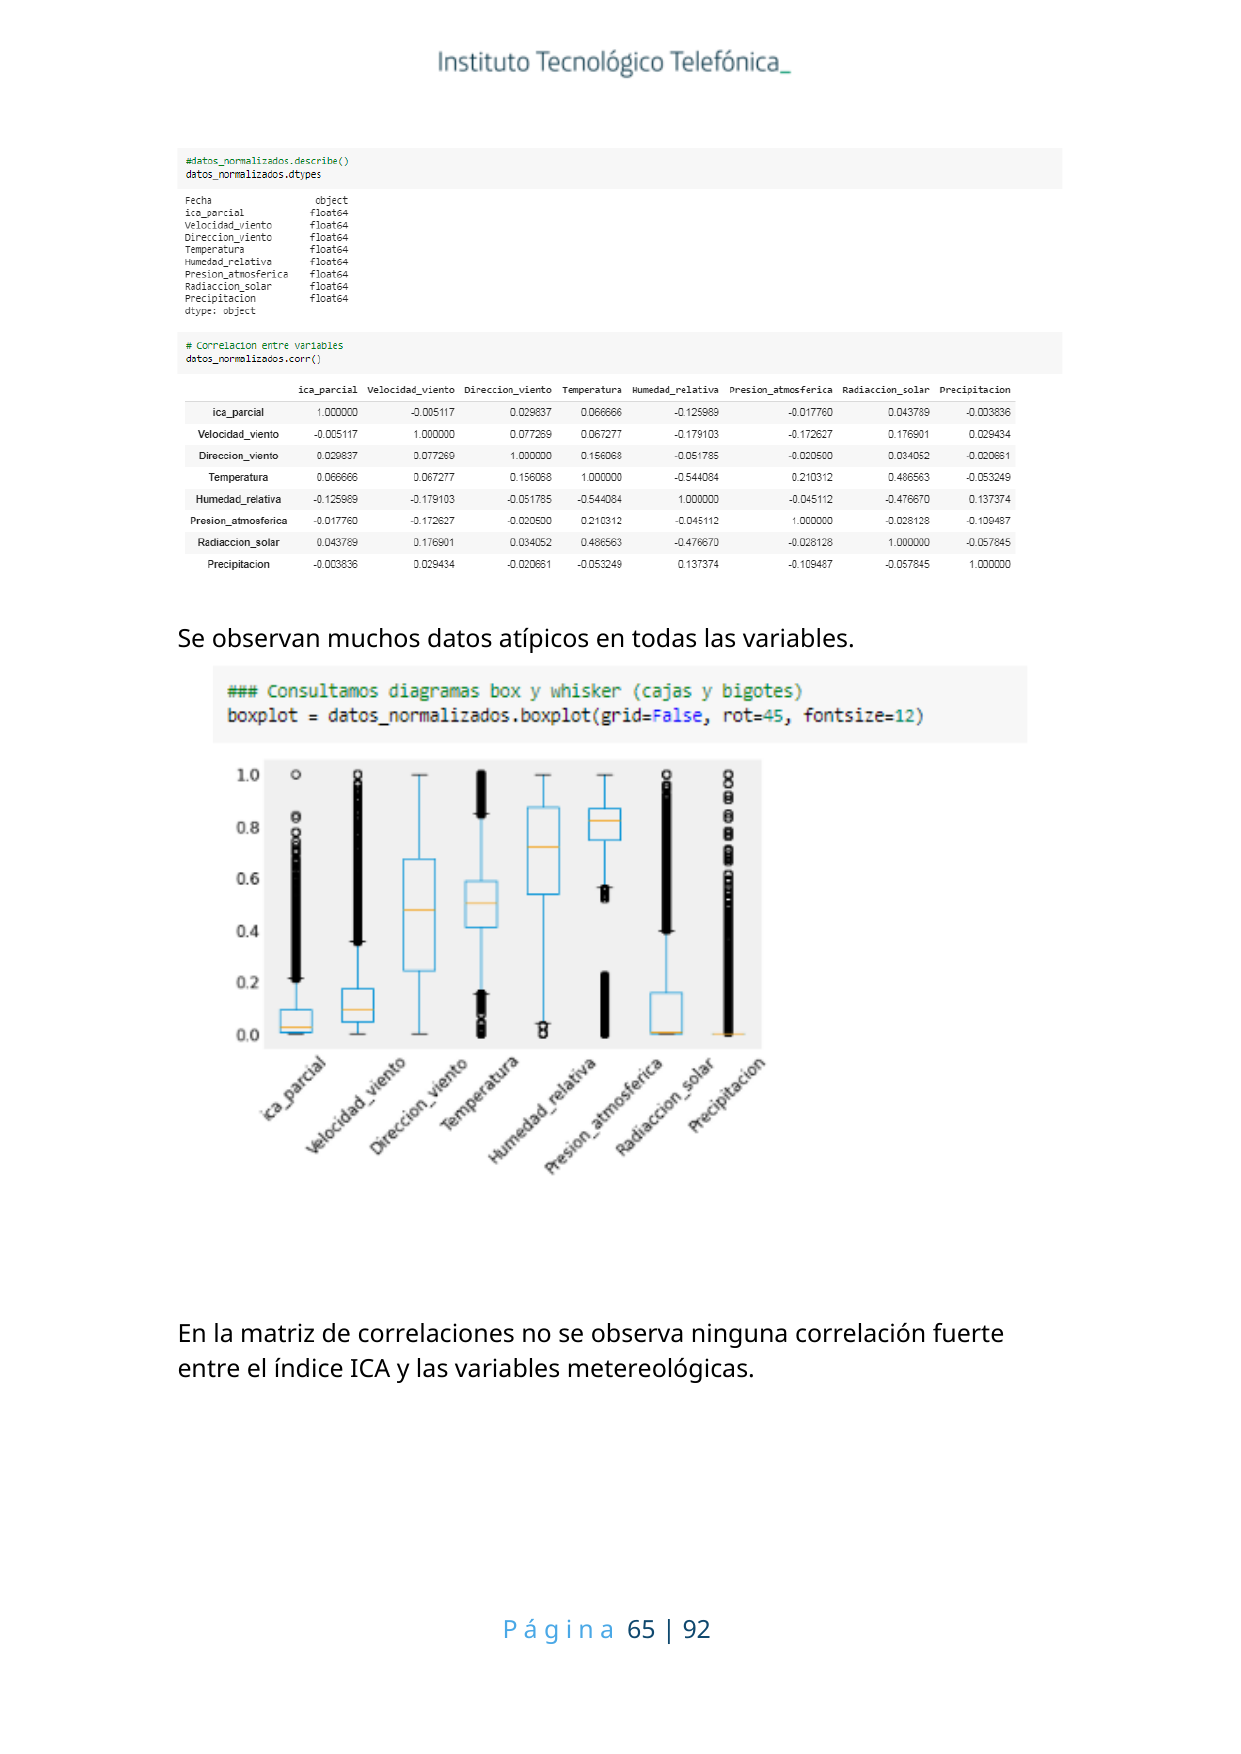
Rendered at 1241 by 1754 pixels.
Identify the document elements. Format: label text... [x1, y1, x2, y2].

picture [212, 654, 1028, 1214]
picture [433, 29, 807, 83]
text Se observan muchos datos atípicos en todas las variables. [177, 621, 1063, 654]
picture [177, 147, 1063, 587]
text En la matriz de correlaciones no se observa ninguna correlación fuerte entre el índice ICA y las variables metereológicas. [177, 1316, 1063, 1384]
